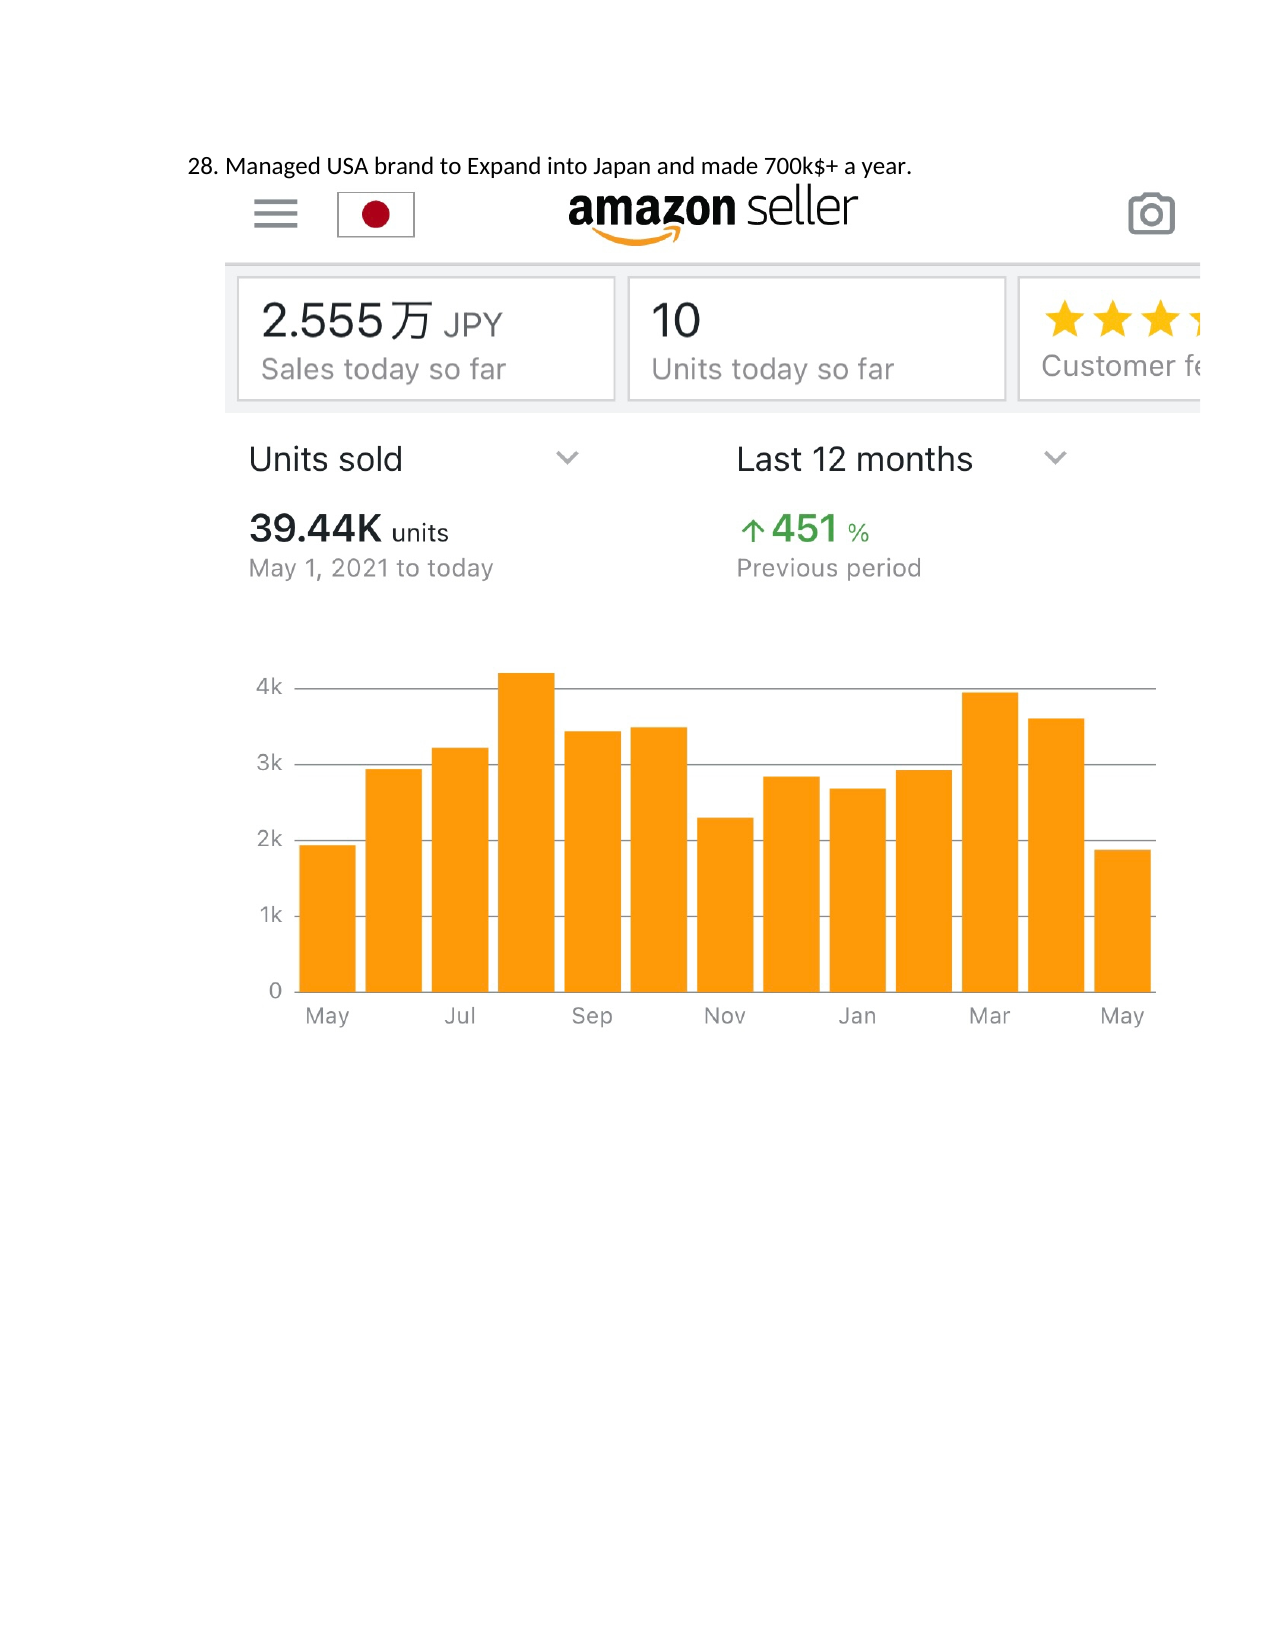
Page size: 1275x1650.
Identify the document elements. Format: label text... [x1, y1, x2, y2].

picture [225, 180, 1200, 1036]
